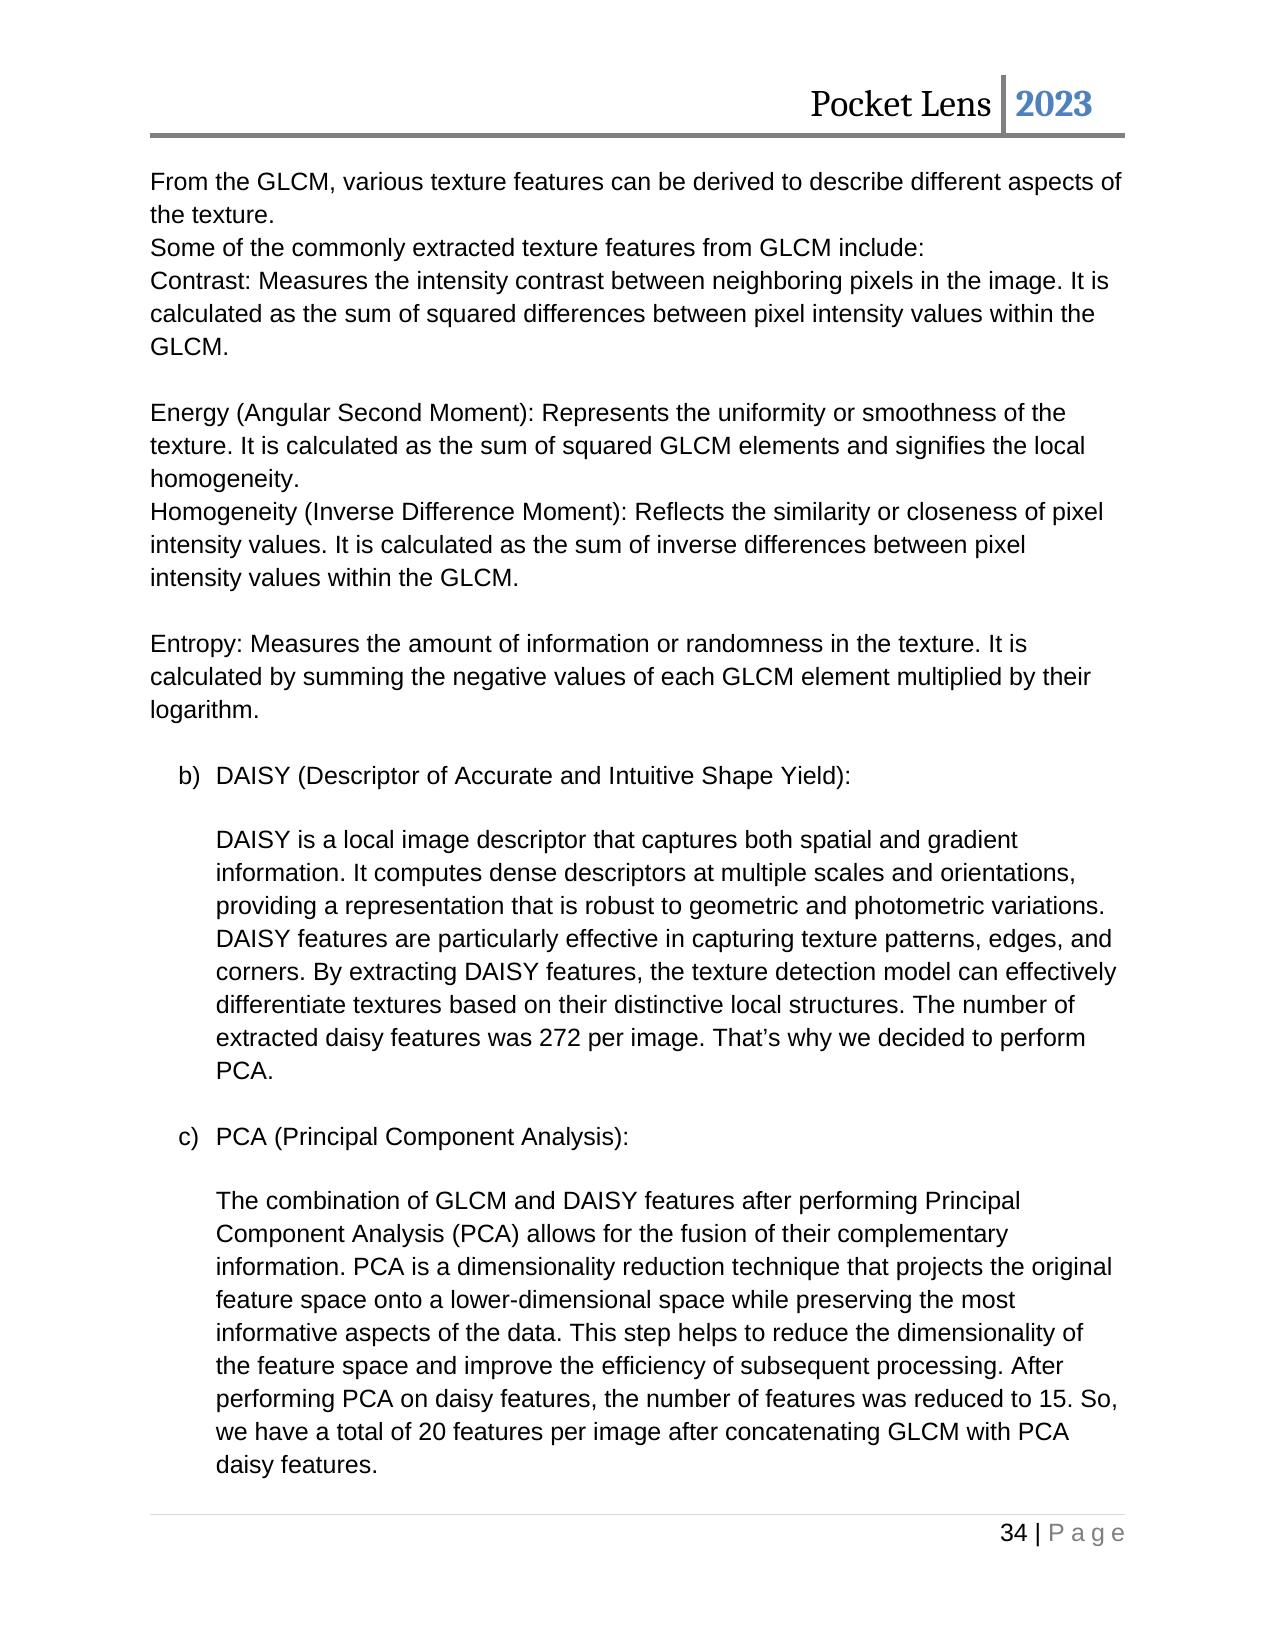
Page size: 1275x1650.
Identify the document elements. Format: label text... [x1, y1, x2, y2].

text Some of the commonly extracted texture features from GLCM include: [150, 233, 1125, 261]
list PCA (Principal Component Analysis): [178, 1122, 1125, 1151]
text Contrast: Measures the intensity contrast between neighboring pixels in the image. It is calculated as the sum of squared differences between pixel intensity values within the GLCM. [150, 266, 1125, 360]
text Energy (Angular Second Moment): Represents the uniformity or smoothness of the texture. It is calculated as the sum of squared GLCM elements and signifies the local homogeneity. [150, 398, 1125, 492]
text Entropy: Measures the amount of information or randomness in the texture. It is calculated by summing the negative values of each GLCM element multiplied by their logarithm. [150, 629, 1125, 724]
text Homogeneity (Inverse Difference Moment): Reflects the similarity or closeness of pixel intensity values. It is calculated as the sum of inverse differences between pixel intensity values within the GLCM. [150, 497, 1125, 592]
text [150, 167, 1125, 228]
list DAISY (Descriptor of Accurate and Intuitive Shape Yield): [178, 761, 1125, 790]
text The combination of GLCM and DAISY features after performing Principal Component Analysis (PCA) allows for the fusion of their complementary information. PCA is a dimensionality reduction technique that projects the original feature space onto a lower-dimensional space while preserving the most informative aspects of the data. This step helps to reduce the dimensionality of the feature space and improve the efficiency of subsequent processing. After performing PCA on daisy features, the number of features was reduced to 15. So, we have a total of 20 features per image after concatenating GLCM with PCA daisy features. [216, 1186, 1125, 1479]
list DAISY is a local image descriptor that captures both spatial and gradient information. It computes dense descriptors at multiple scales and orientations, providing a representation that is robust to geometric and photometric variations. DAISY features are particularly effective in capturing texture patterns, edges, and corners. By extracting DAISY features, the texture detection model can effectively differentiate textures based on their distinctive local structures. The number of extracted daisy features was 272 per image. That’s why we decided to perform PCA. [216, 825, 1125, 1085]
